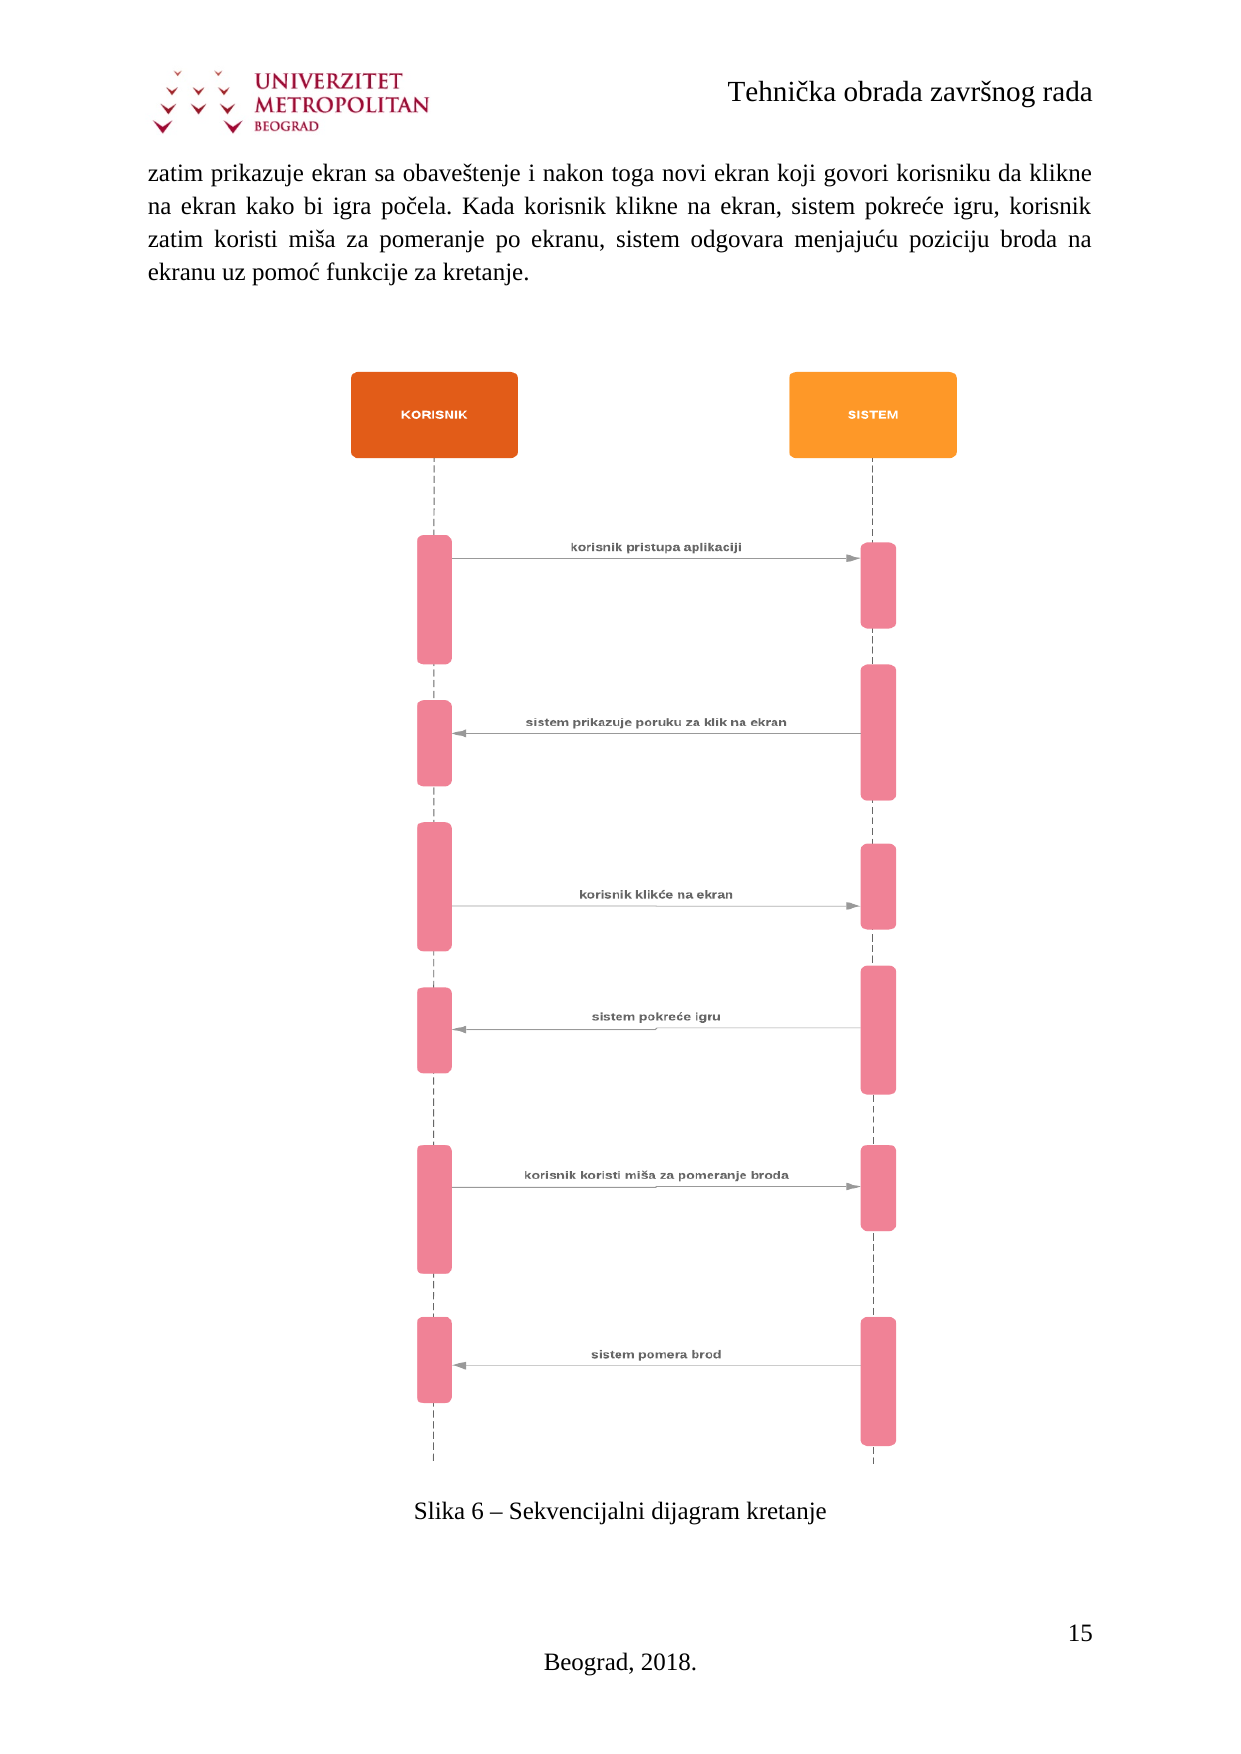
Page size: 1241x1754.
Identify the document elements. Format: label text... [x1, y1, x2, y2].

picture [340, 364, 975, 1471]
picture [145, 60, 438, 146]
text Slika 6 – Sekvencijalni dijagram kretanje [148, 1496, 1093, 1525]
